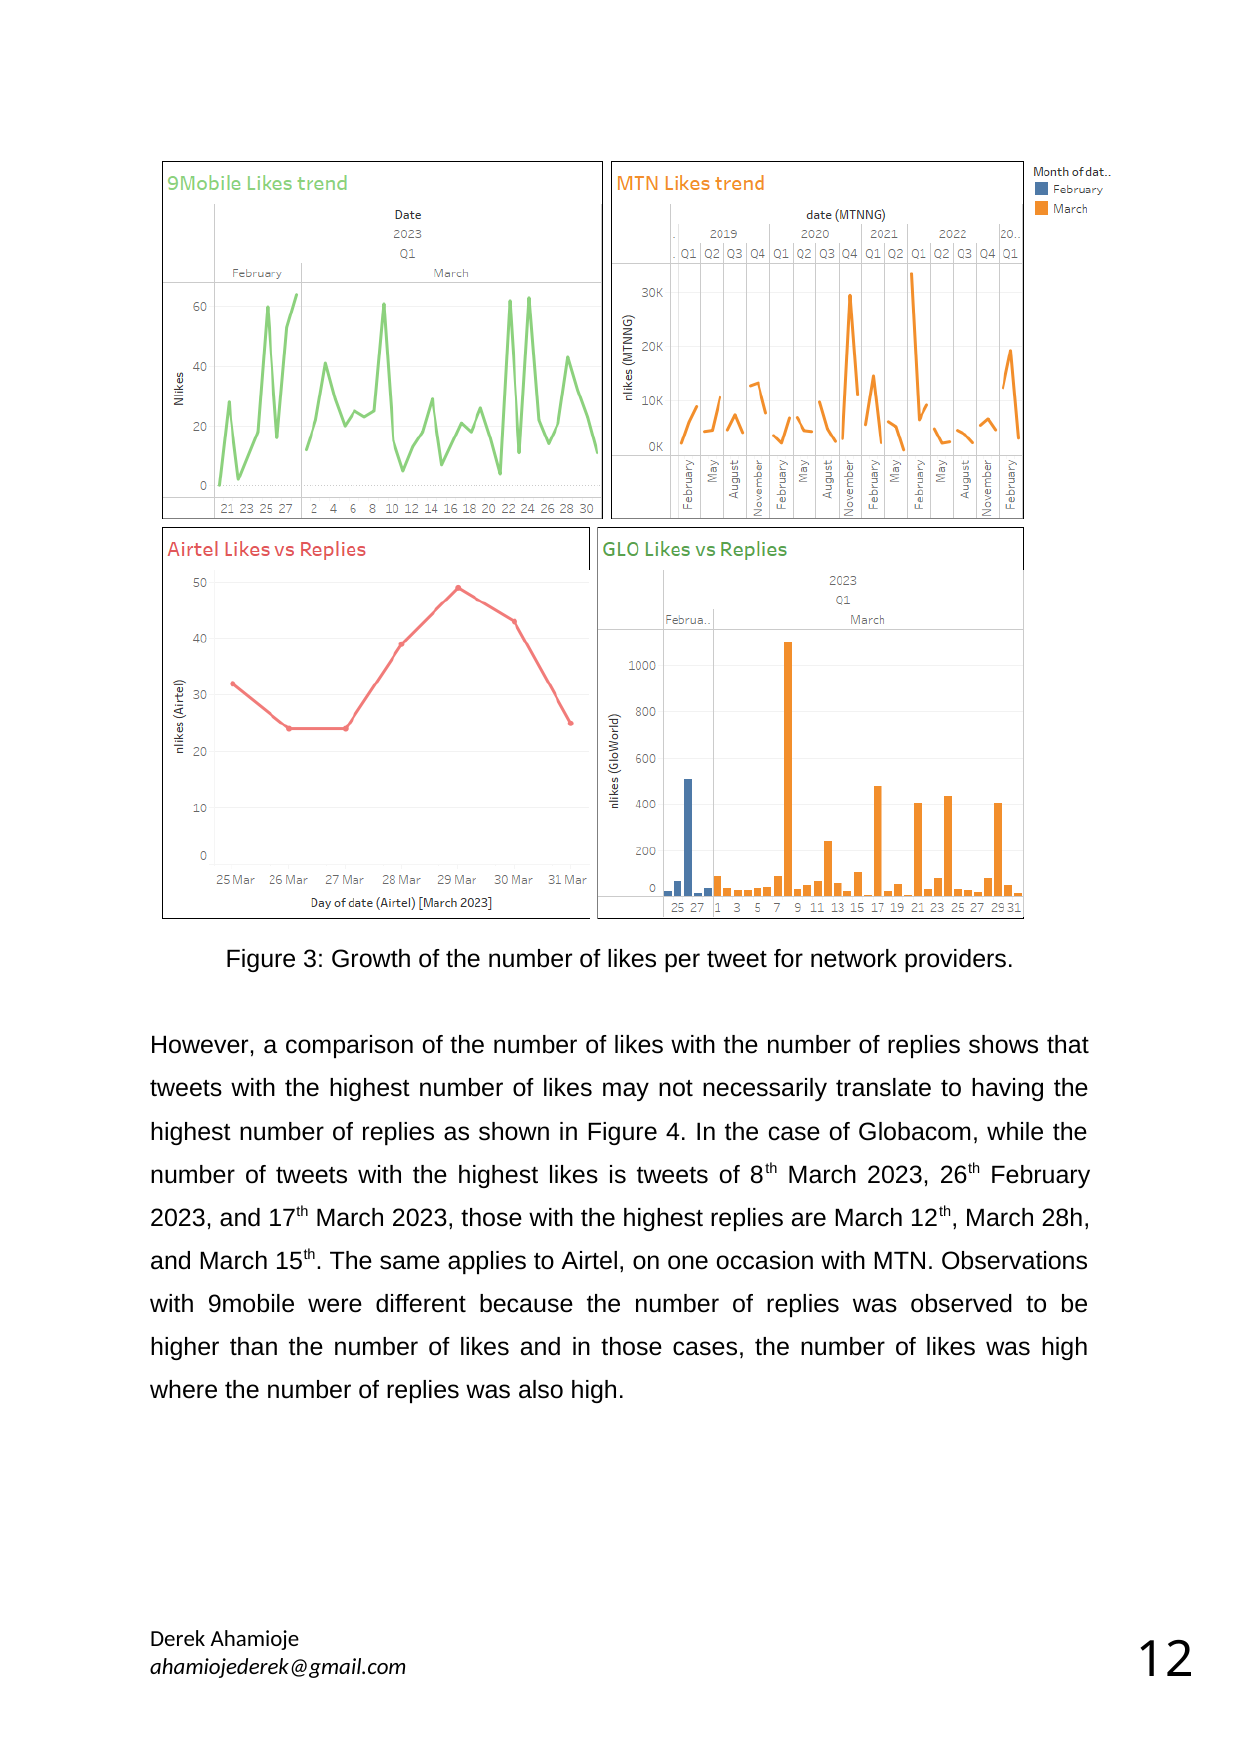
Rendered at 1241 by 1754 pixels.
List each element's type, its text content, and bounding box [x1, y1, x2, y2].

picture [150, 150, 1125, 930]
text However, a comparison of the number of likes with the number of replies shows that tweets with the highest number of likes may not necessarily translate to having the highest number of replies as shown in Figure 4. In the case of Globacom, while the number of tweets with the highest likes is tweets of 8th March 2023, 26th February 2023, and 17th March 2023, those with the highest replies are March 12th, March 28h, and March 15th. The same applies to Airtel, on one occasion with MTN. Observations with 9mobile were different because the number of replies was observed to be higher than the number of likes and in those cases, the number of likes was high where the number of replies was also high. [150, 1030, 1090, 1404]
text Figure 3: Growth of the number of likes per tweet for network providers. [150, 944, 1090, 973]
